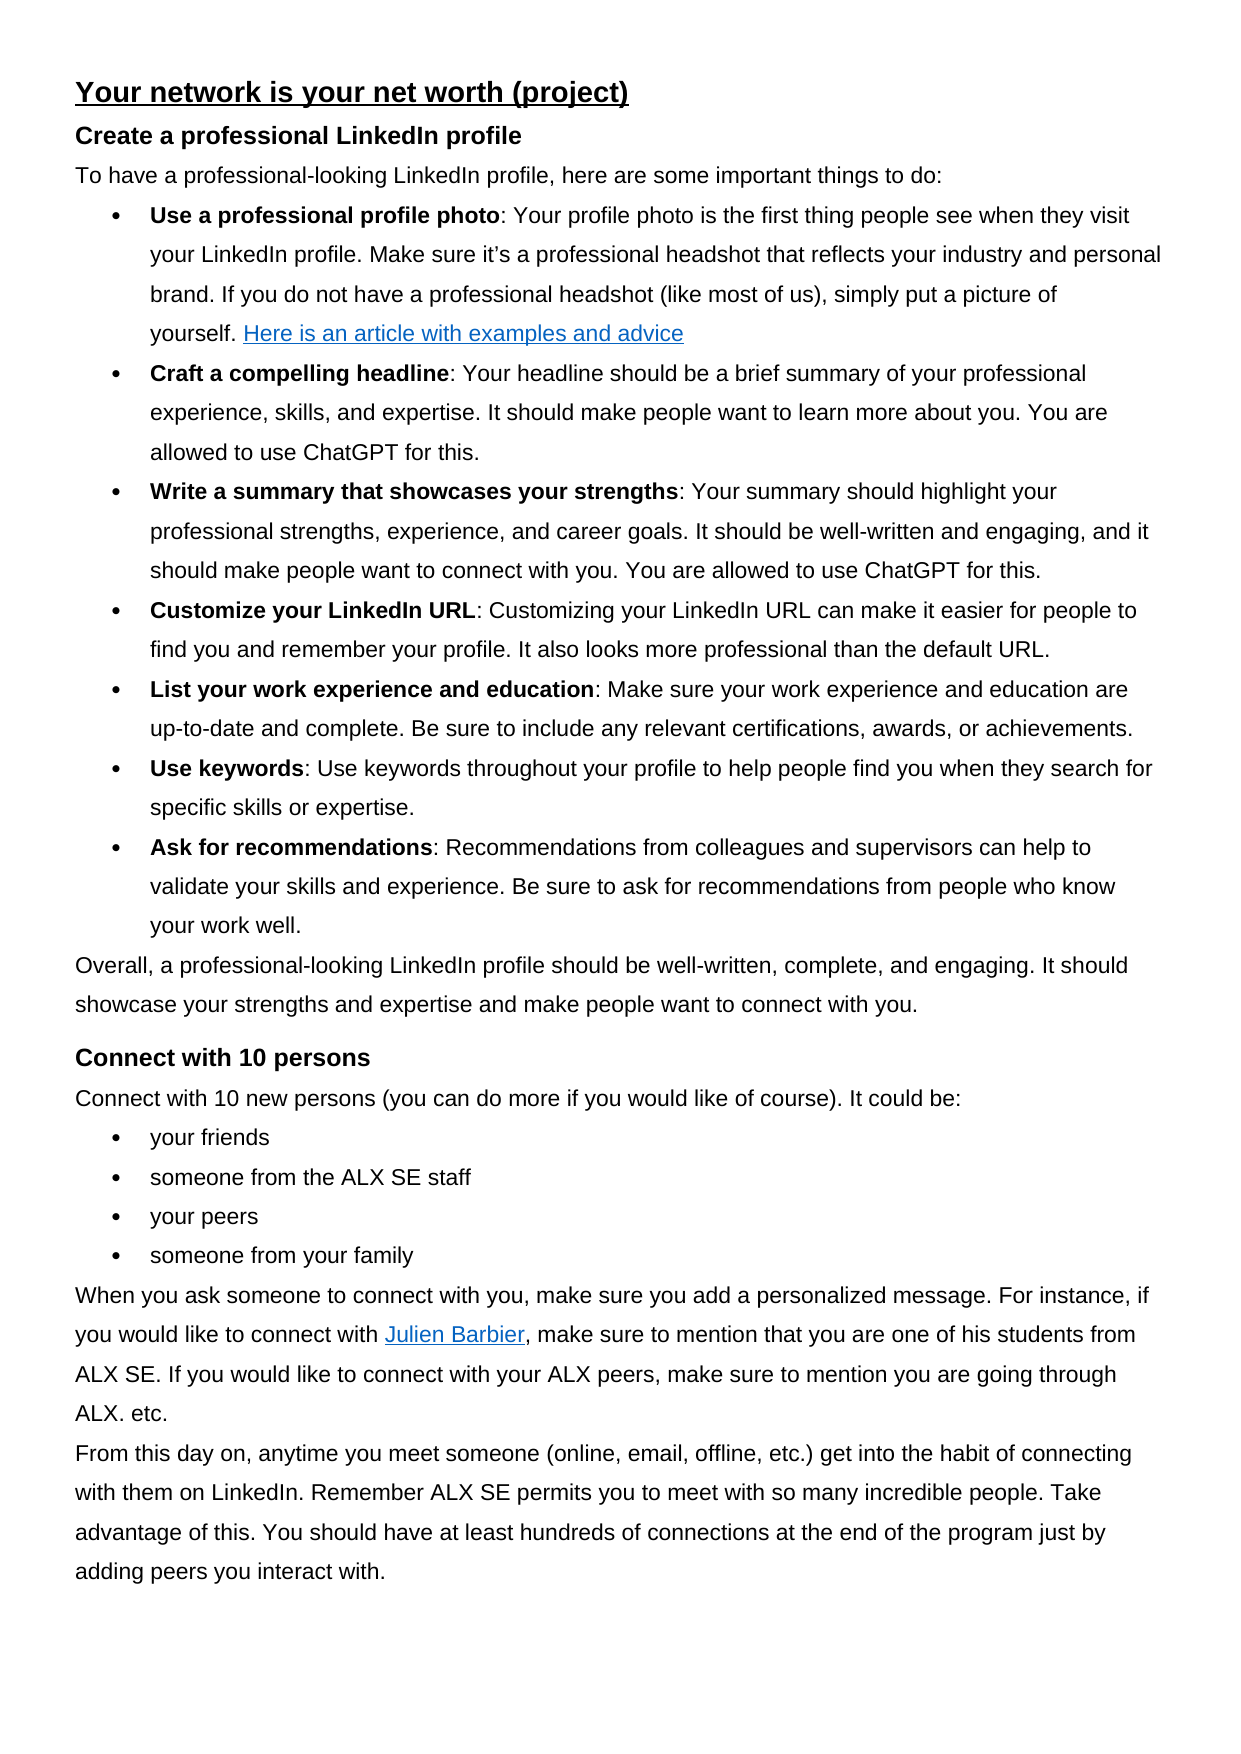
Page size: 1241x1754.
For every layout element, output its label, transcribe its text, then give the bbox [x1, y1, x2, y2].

list Craft a compelling headline: Your headline should be a brief summary of your professional experience, skills, and expertise. It should make people want to learn more about you. You are allowed to use ChatGPT for this. [112, 360, 1165, 465]
text Connect with 10 new persons (you can do more if you would like of course). It could be: [75, 1084, 1165, 1111]
subtitle Your network is your net worth (project) [75, 75, 1165, 108]
list Use a professional profile photo: Your profile photo is the first thing people see when they visit your LinkedIn profile. Make sure it’s a professional headshot that reflects your industry and personal brand. If you do not have a professional headshot (like most of us), simply put a picture of yourself. Here is an article with examples and advice [112, 202, 1165, 347]
text From this day on, anytime you meet someone (online, email, offline, etc.) get into the habit of connecting with them on LinkedIn. Remember ALX SE permits you to meet with so many incredible people. Take advantage of this. You should have at least hundreds of connections at the end of the program just by adding peers you interact with. [75, 1440, 1165, 1585]
list Write a summary that showcases your strengths: Your summary should highlight your professional strengths, experience, and career goals. It should be well-written and engaging, and it should make people want to connect with you. You are allowed to use ChatGPT for this. [112, 478, 1165, 583]
list Customize your LinkedIn URL: Customizing your LinkedIn URL can make it easier for people to find you and remember your profile. It also looks more professional than the default URL. [112, 597, 1165, 662]
list List your work experience and education: Make sure your work experience and education are up-to-date and complete. Be sure to include any relevant certifications, awards, or achievements. [112, 676, 1165, 741]
text When you ask someone to connect with you, make sure you add a personalized message. For instance, if you would like to connect with Julien Barbier, make sure to mention that you are one of his students from ALX SE. If you would like to connect with your ALX peers, make sure to mention you are going through ALX. etc. [75, 1282, 1165, 1427]
subtitle Create a professional LinkedIn profile [75, 121, 1165, 150]
text Overall, a professional-looking LinkedIn profile should be well-written, complete, and engaging. It should showcase your strengths and expertise and make people want to connect with you. [75, 952, 1165, 1018]
subtitle Connect with 10 persons [75, 1043, 1165, 1072]
list someone from the ALX SE staff [112, 1163, 1165, 1190]
list your peers [112, 1203, 1165, 1229]
text To have a professional-looking LinkedIn profile, here are some important things to do: [75, 162, 1165, 189]
list Ask for recommendations: Recommendations from colleagues and supervisors can help to validate your skills and experience. Be sure to ask for recommendations from people who know your work well. [112, 833, 1165, 939]
list someone from your family [112, 1242, 1165, 1269]
list Use keywords: Use keywords throughout your profile to help people find you when they search for specific skills or expertise. [112, 754, 1165, 820]
list your friends [112, 1124, 1165, 1150]
